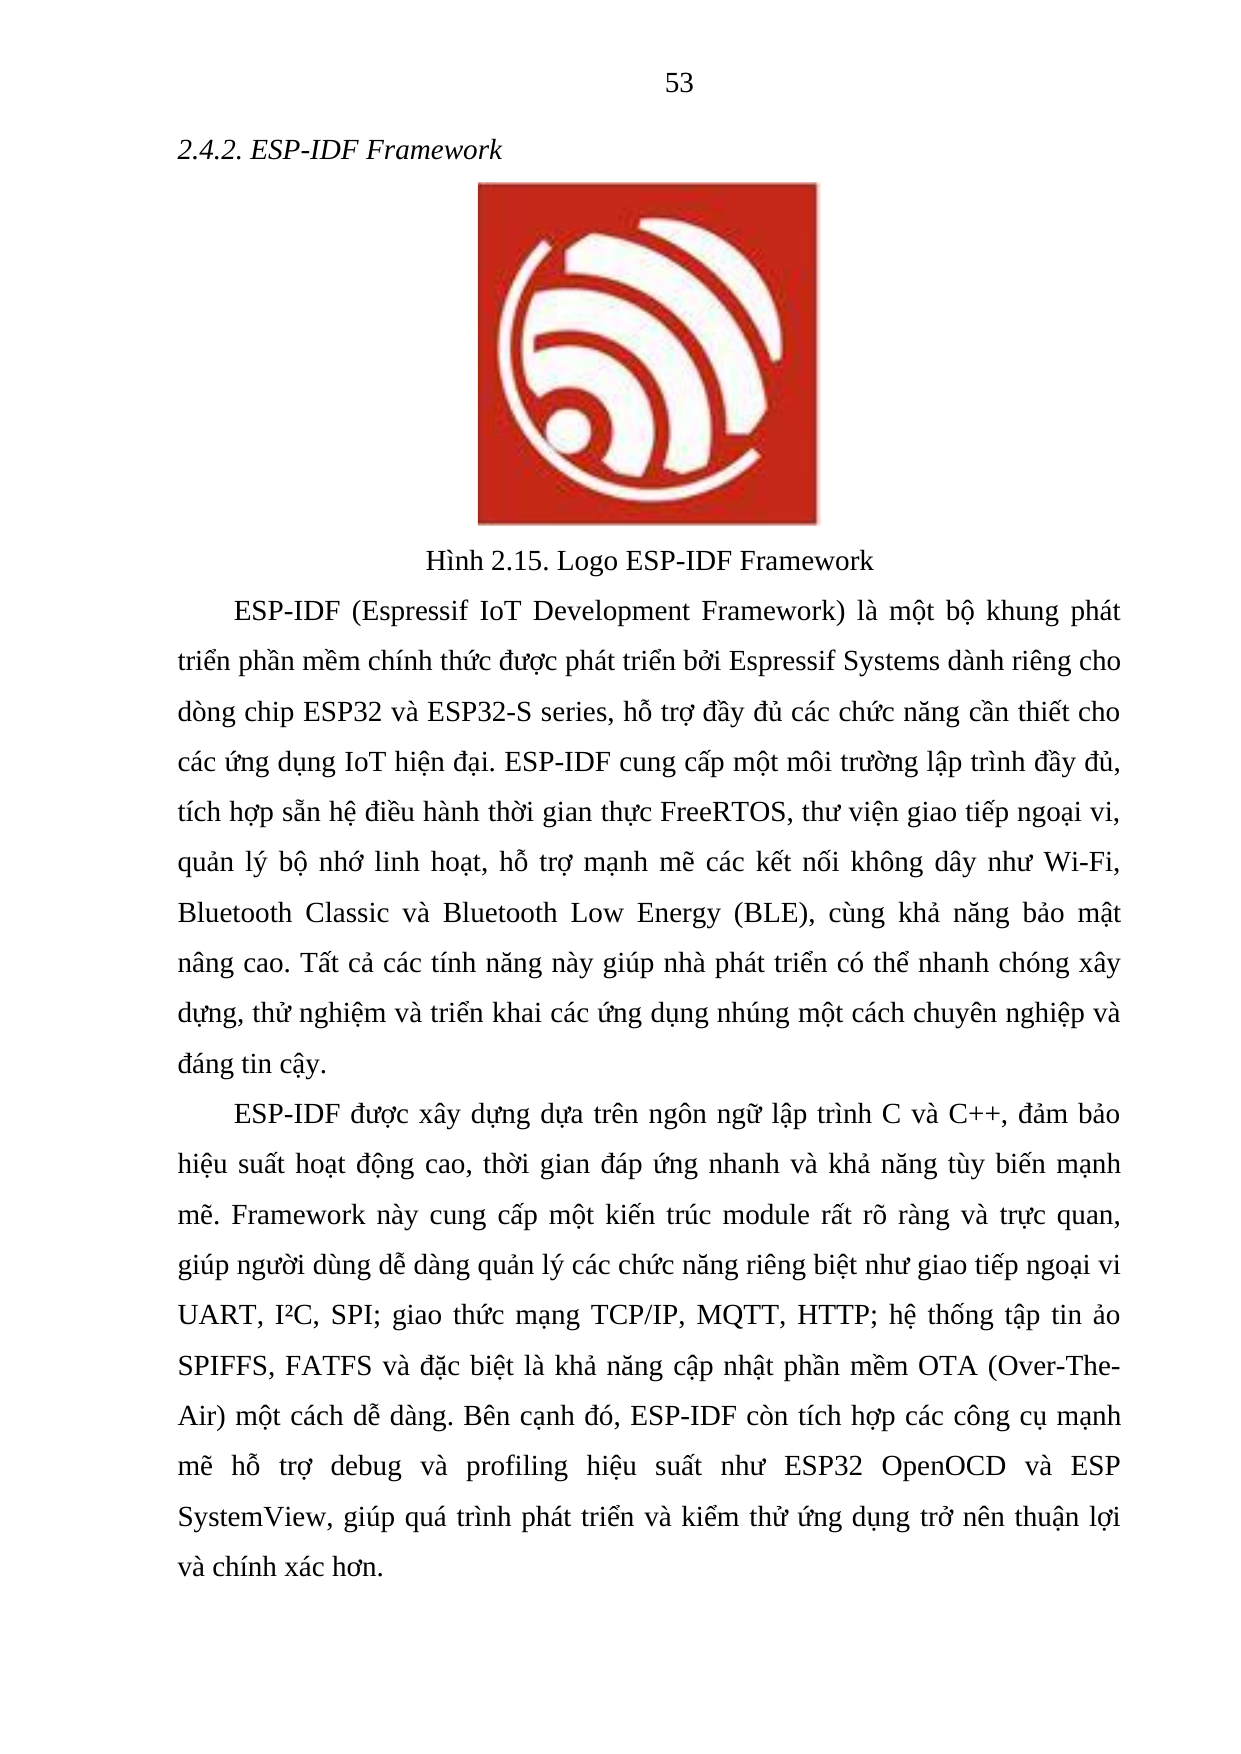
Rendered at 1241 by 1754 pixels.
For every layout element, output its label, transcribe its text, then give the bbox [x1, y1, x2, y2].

picture [477, 182, 822, 526]
text Logo ESP-IDF Framework [177, 543, 1122, 576]
text ESP-IDF được xây dựng dựa trên ngôn ngữ lập trình C và C++, đảm bảo hiệu suất hoạt động cao, thời gian đáp ứng nhanh và khả năng tùy biến mạnh mẽ. Framework này cung cấp một kiến trúc module rất rõ ràng và trực quan, giúp người dùng dễ dàng quản lý các chức năng riêng biệt như giao tiếp ngoại vi UART, I²C, SPI; giao thức mạng TCP/IP, MQTT, HTTP; hệ thống tập tin ảo SPIFFS, FATFS và đặc biệt là khả năng cập nhật phần mềm OTA (Over-The-Air) một cách dễ dàng. Bên cạnh đó, ESP-IDF còn tích hợp các công cụ mạnh mẽ hỗ trợ debug và profiling hiệu suất như ESP32 OpenOCD và ESP SystemView, giúp quá trình phát triển và kiểm thử ứng dụng trở nên thuận lợi và chính xác hơn. [177, 1096, 1122, 1582]
subtitle 2.4.2. ESP-IDF Framework [177, 132, 1122, 166]
text ESP-IDF (Espressif IoT Development Framework) là một bộ khung phát triển phần mềm chính thức được phát triển bởi Espressif Systems dành riêng cho dòng chip ESP32 và ESP32-S series, hỗ trợ đầy đủ các chức năng cần thiết cho các ứng dụng IoT hiện đại. ESP-IDF cung cấp một môi trường lập trình đầy đủ, tích hợp sẵn hệ điều hành thời gian thực FreeRTOS, thư viện giao tiếp ngoại vi, quản lý bộ nhớ linh hoạt, hỗ trợ mạnh mẽ các kết nối không dây như Wi-Fi, Bluetooth Classic và Bluetooth Low Energy (BLE), cùng khả năng bảo mật nâng cao. Tất cả các tính năng này giúp nhà phát triển có thể nhanh chóng xây dựng, thử nghiệm và triển khai các ứng dụng nhúng một cách chuyên nghiệp và đáng tin cậy. [177, 593, 1122, 1079]
